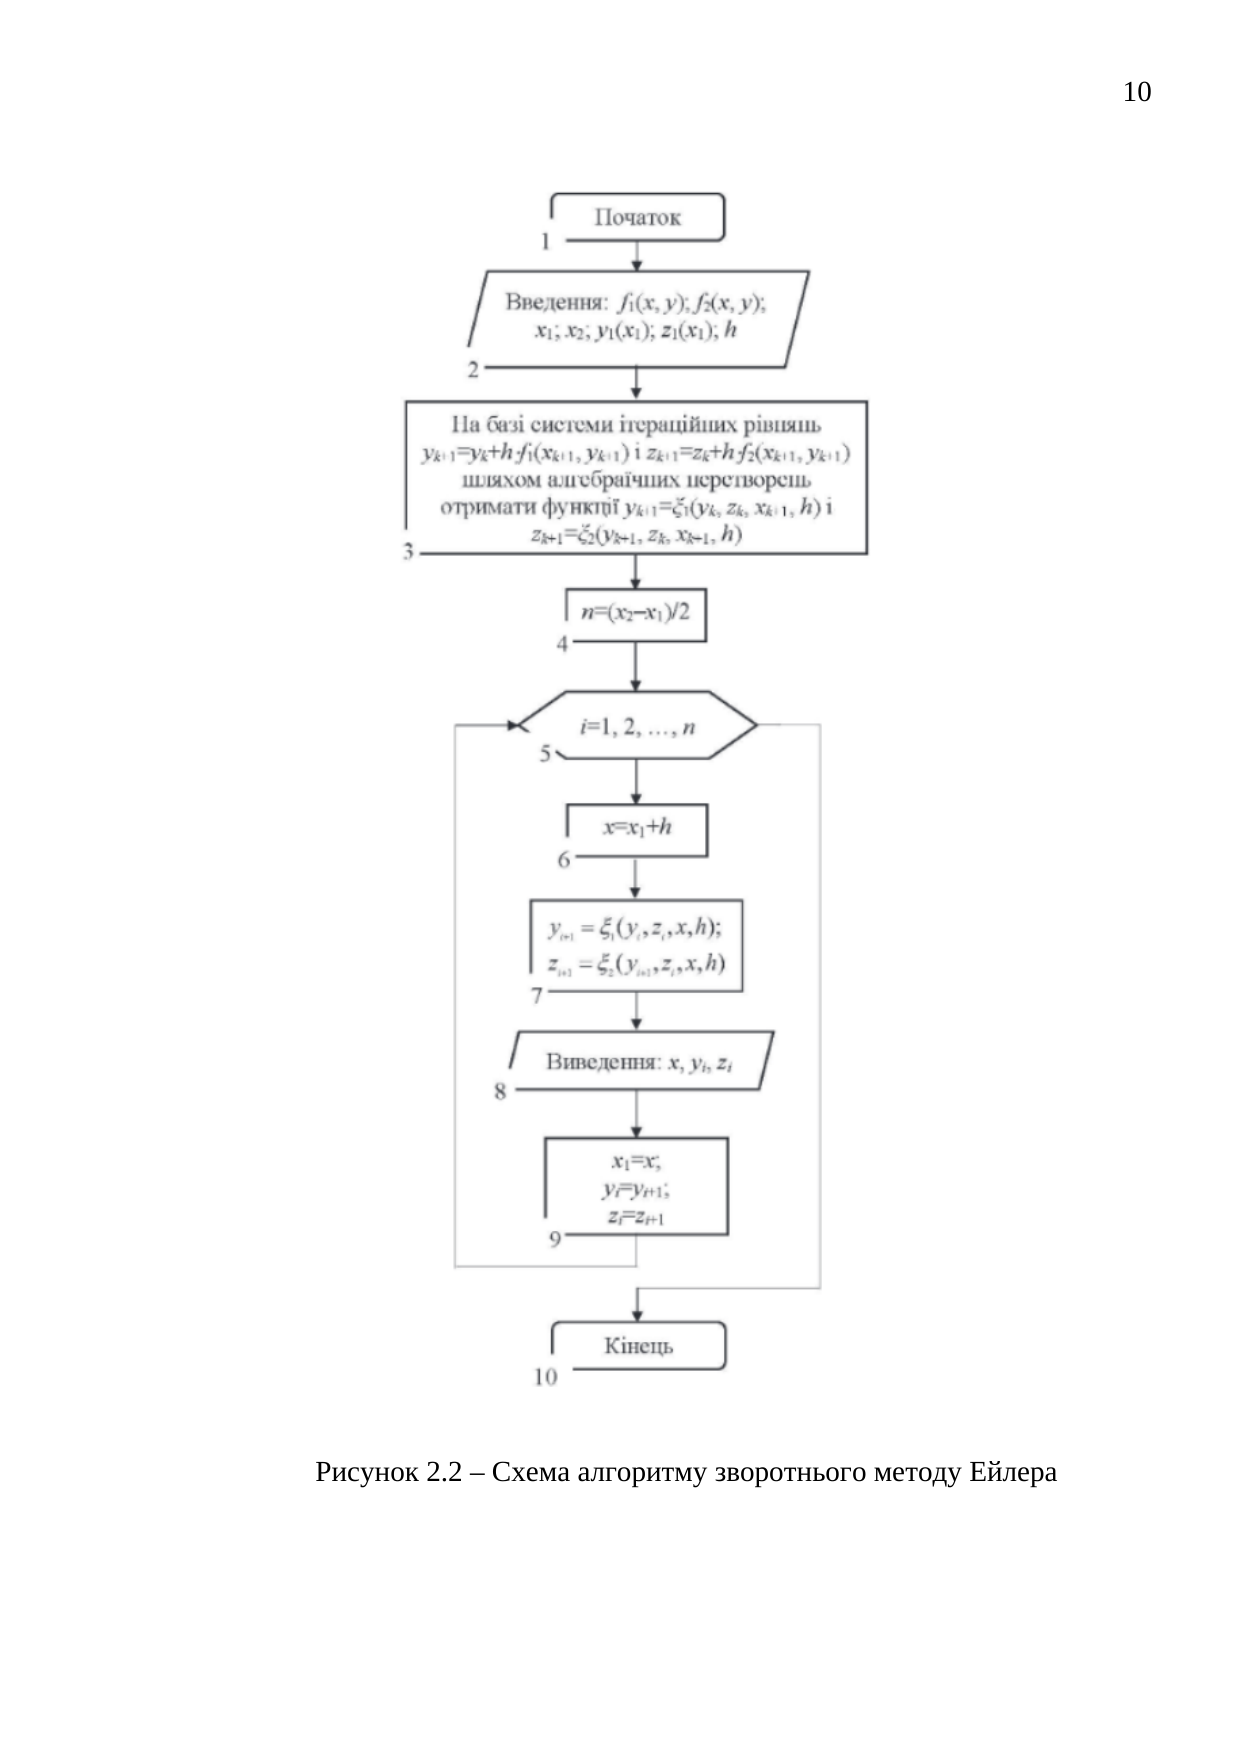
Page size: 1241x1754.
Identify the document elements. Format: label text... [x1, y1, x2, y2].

picture [314, 174, 1059, 1387]
text Рисунок 2.2 – Схема алгоритму зворотнього методу Ейлера [221, 1454, 1152, 1487]
